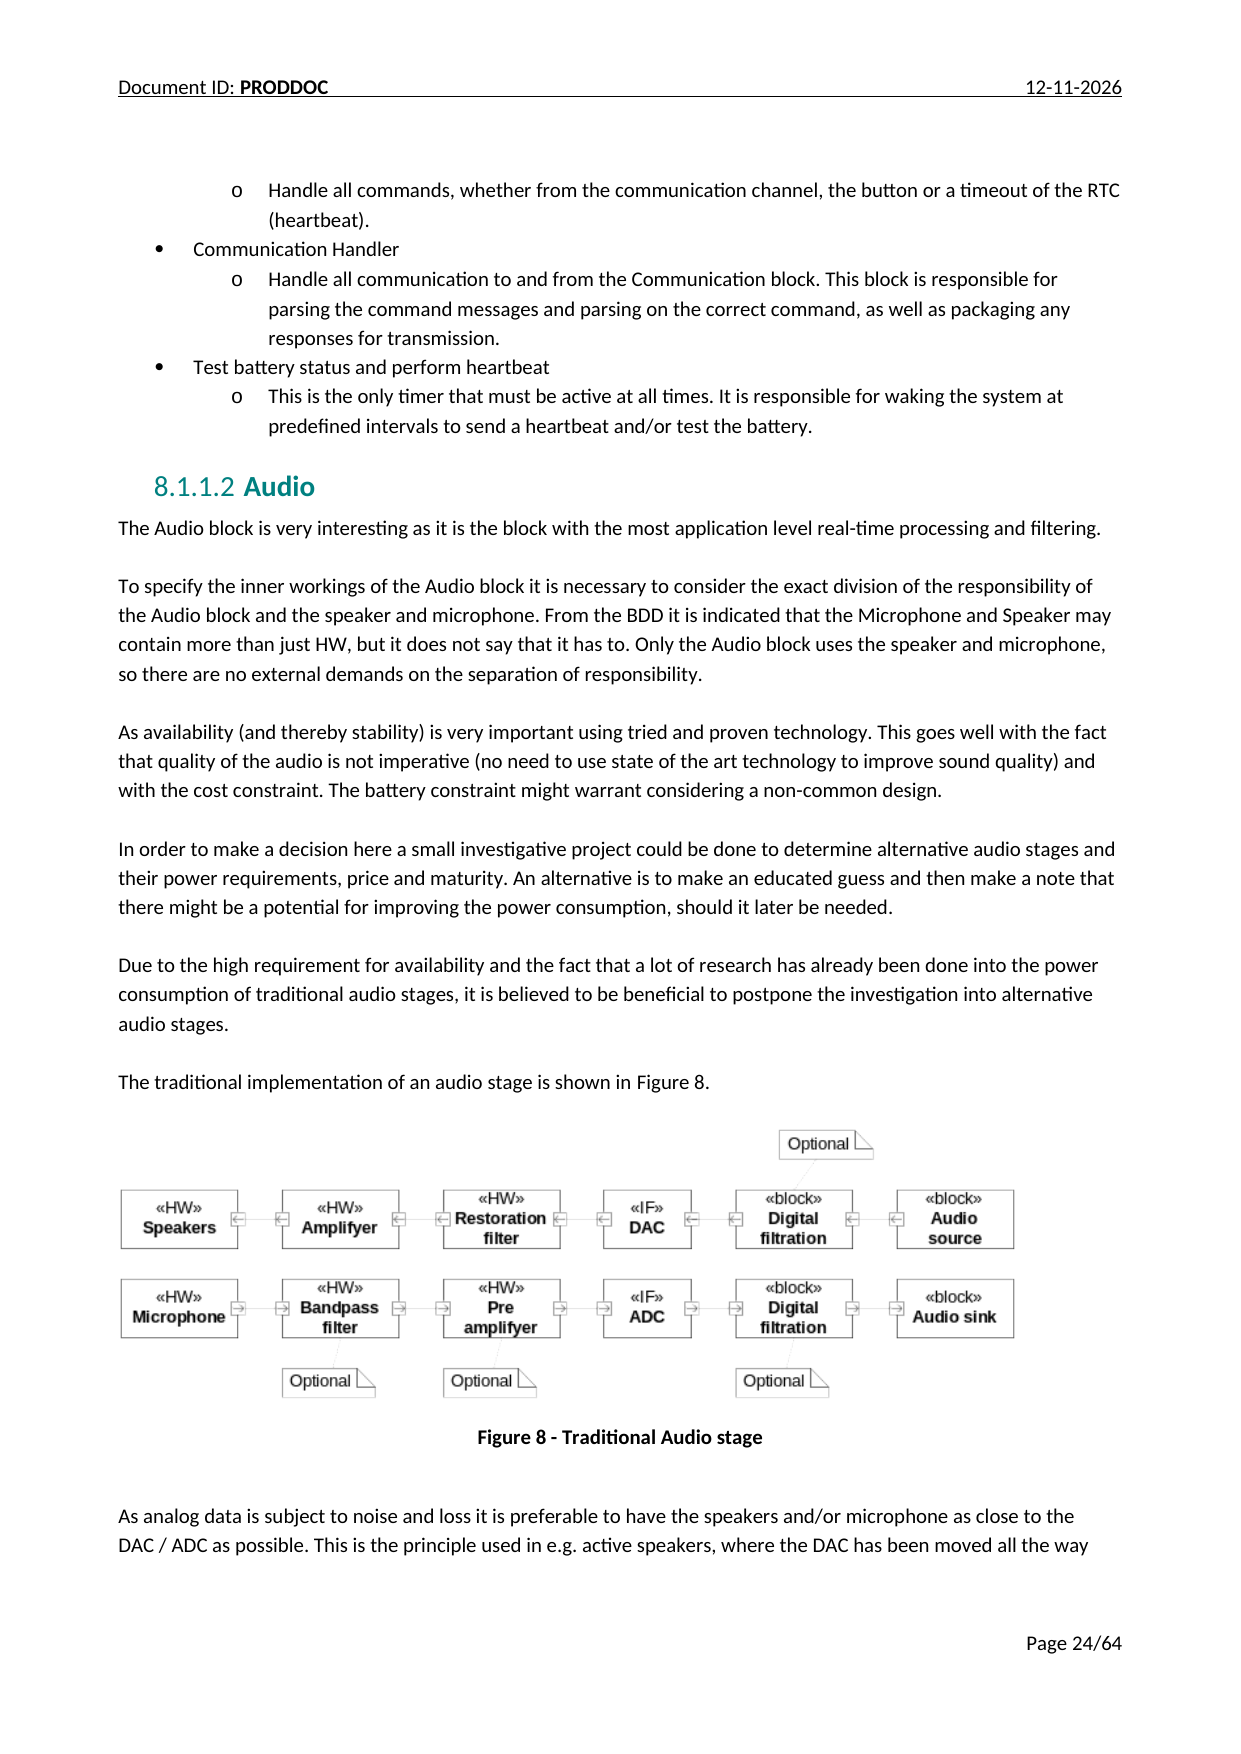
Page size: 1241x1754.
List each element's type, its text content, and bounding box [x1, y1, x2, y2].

text As availability (and thereby stability) is very important using tried and proven technology. This goes well with the fact that quality of the audio is not imperative (no need to use state of the art technology to improve sound quality) and with the cost constraint. The battery constraint might warrant considering a non-common design. [118, 719, 1122, 803]
list Communication Handler [156, 237, 1122, 262]
list Handle all communication to and from the Communication block. This block is responsible for parsing the command messages and parsing on the correct command, as well as packaging any responses for transmission. [231, 266, 1122, 351]
text Due to the high requirement for availability and the fact that a lot of research has already been done into the power consumption of traditional audio stages, it is believed to be beneficial to postpone the investigation into alternative audio stages. [118, 952, 1122, 1036]
text The traditional implementation of an audio stage is shown in Figure 8. [118, 1069, 1122, 1094]
list Handle all commands, whether from the communication channel, the button or a timeout of the RTC (heartbeat). [231, 177, 1122, 233]
text The Audio block is very interesting as it is the block with the most application level real-time processing and filtering. [118, 515, 1122, 540]
text To specify the inner workings of the Audio block it is necessary to consider the exact division of the responsibility of the Audio block and the speaker and microphone. From the BDD it is indicated that the Microphone and Speaker may contain more than just HW, but it does not say that it has to. Only the Audio block uses the speaker and microphone, so there are no external demands on the separation of responsibility. [118, 573, 1122, 686]
text In order to make a decision here a small investigative project could be done to determine alternative audio stages and their power requirements, price and maturity. An alternative is to make an educated guess and then make a note that there might be a potential for improving the power consumption, should it later be needed. [118, 836, 1122, 919]
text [118, 1503, 1122, 1558]
list Test battery status and perform heartbeat [156, 354, 1122, 380]
subtitle Audio [153, 468, 1122, 503]
list This is the only timer that must be active at all times. It is responsible for waking the system at predefined intervals to send a heartbeat and/or test the battery. [231, 383, 1122, 439]
text Figure 8 - Traditional Audio stage [118, 1424, 1122, 1449]
